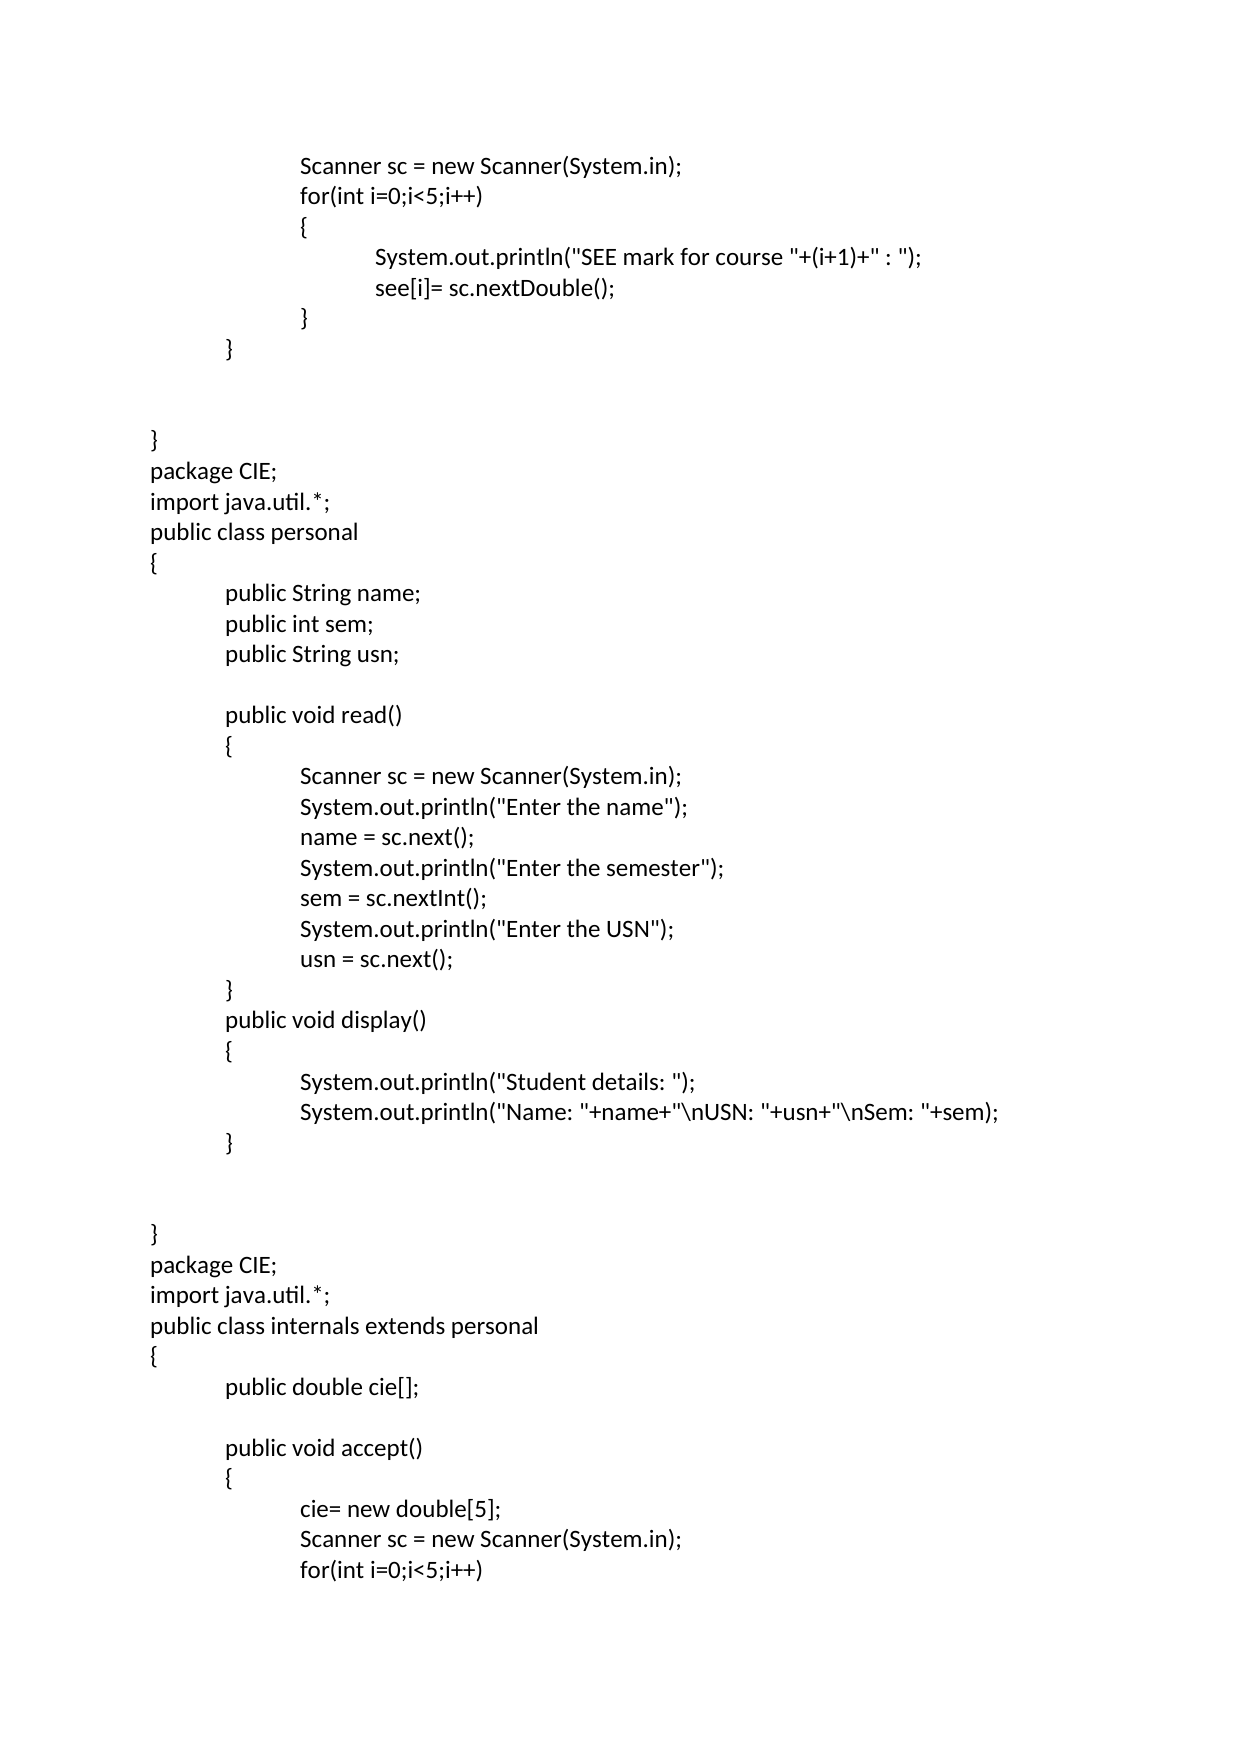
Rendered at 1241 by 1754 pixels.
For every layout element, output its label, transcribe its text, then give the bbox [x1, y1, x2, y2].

text System.out.println("Student details: "); [150, 1066, 1090, 1096]
text public void display() [150, 1004, 1090, 1035]
text System.out.println("SEE mark for course "+(i+1)+" : "); [150, 242, 1090, 272]
text public int sem; [150, 608, 1090, 638]
text name = sc.next(); [150, 821, 1090, 852]
text { [150, 211, 1090, 242]
text { [150, 1462, 1090, 1493]
text { [150, 730, 1090, 760]
text Scanner sc = new Scanner(System.in); [150, 150, 1090, 181]
text sem = sc.nextInt(); [150, 882, 1090, 913]
text public String usn; [150, 638, 1090, 669]
text System.out.println("Enter the semester"); [150, 852, 1090, 882]
text for(int i=0;i<5;i++) [150, 1554, 1090, 1584]
text { [150, 1035, 1090, 1066]
text System.out.println("Enter the USN"); [150, 913, 1090, 943]
text import java.util.*; [150, 1279, 1090, 1310]
text } [150, 303, 1090, 333]
text see[i]= sc.nextDouble(); [150, 272, 1090, 303]
text package CIE; [150, 1249, 1090, 1279]
text public void read() [150, 699, 1090, 730]
text } [150, 974, 1090, 1004]
text public String name; [150, 577, 1090, 608]
text public void accept() [150, 1432, 1090, 1462]
text System.out.println("Enter the name"); [150, 791, 1090, 821]
text public class internals extends personal [150, 1310, 1090, 1340]
text System.out.println("Name: "+name+"\nUSN: "+usn+"\nSem: "+sem); [150, 1096, 1090, 1127]
text } [150, 425, 1090, 455]
text package CIE; [150, 455, 1090, 486]
text { [150, 1340, 1090, 1371]
text cie= new double[5]; [150, 1493, 1090, 1523]
text } [150, 1127, 1090, 1157]
text { [150, 547, 1090, 577]
text usn = sc.next(); [150, 943, 1090, 974]
text Scanner sc = new Scanner(System.in); [150, 760, 1090, 791]
text public class personal [150, 516, 1090, 547]
text } [150, 1218, 1090, 1249]
text } [150, 333, 1090, 364]
text import java.util.*; [150, 486, 1090, 516]
text Scanner sc = new Scanner(System.in); [150, 1523, 1090, 1554]
text public double cie[]; [150, 1371, 1090, 1401]
text for(int i=0;i<5;i++) [150, 181, 1090, 211]
